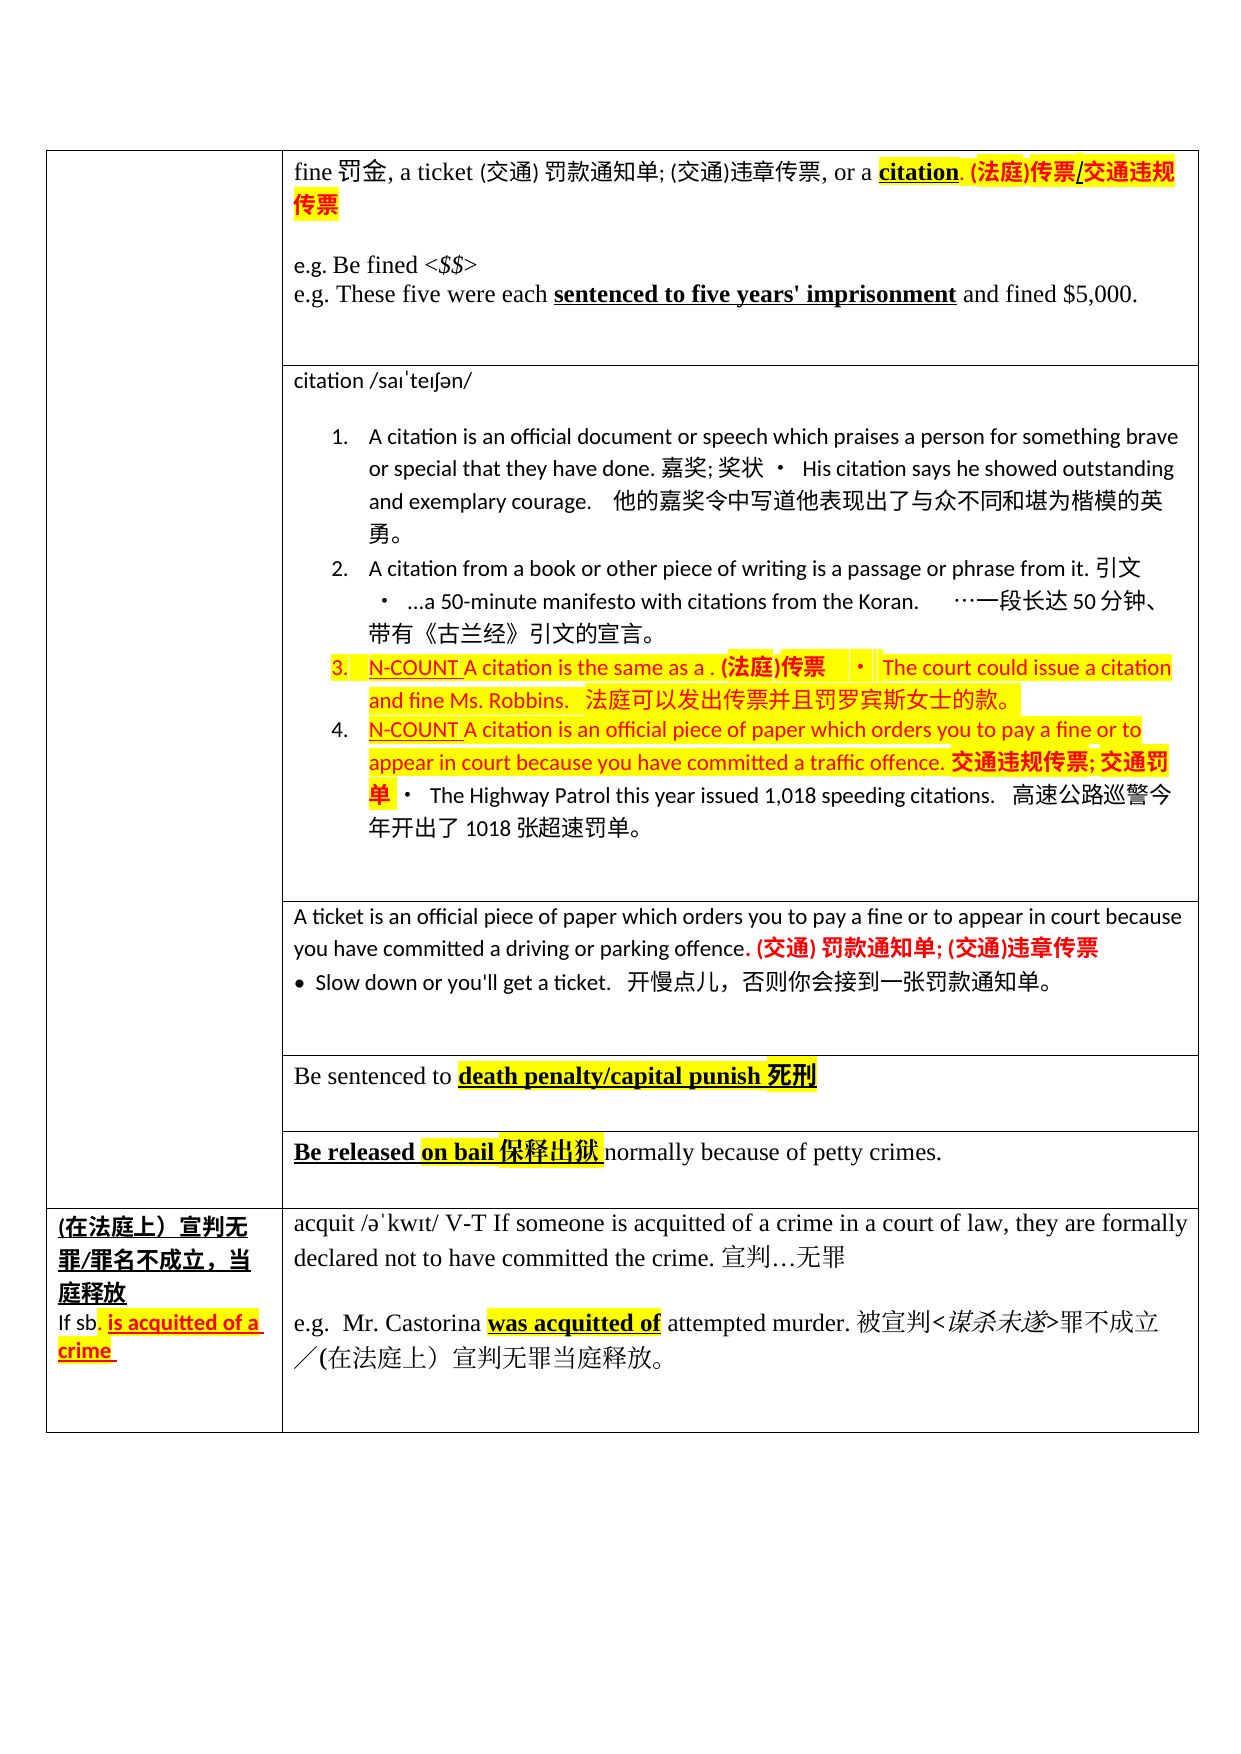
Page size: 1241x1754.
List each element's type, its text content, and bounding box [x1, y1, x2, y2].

table_cell Be released on bail保释出狱normally because of petty crimes. [283, 1132, 1198, 1207]
table_cell citation /saɪˈteɪʃən/ A citation is an official document or speech which praises a person for something brave or special that they have done. 嘉奖; 奖状 • His citation says he showed outstanding and exemplary courage. 他的嘉奖令中写道他表现出了与众不同和堪为楷模的英勇。 A citation from a book or other piece of writing is a passage or phrase from it. 引文 • ...a 50-minute manifesto with citations from the Koran. …一段长达50分钟、带有《古兰经》引文的宣言。 N-COUNT A citation is the same as a . (法庭)传票 • The court could issue a citation and fine Ms. Robbins. 法庭可以发出传票并且罚罗宾斯女士的款。 N-COUNT A citation is an official piece of paper which orders you to pay a fine or to appear in court because you have committed a traffic offence. 交通违规传票; 交通罚单 • The Highway Patrol this year issued 1,018 speeding citations. 高速公路巡警今年开出了1018张超速罚单。 [283, 366, 1198, 901]
table_cell Be sentenced to death penalty/capital punish 死刑 [283, 1056, 1198, 1131]
table_cell (在法庭上）宣判无罪/罪名不成立，当庭释放 If sb. is acquitted of a crime [47, 1209, 282, 1432]
table_cell acquit /əˈkwɪt/ V-T If someone is acquitted of a crime in a court of law, they are formally declared not to have committed the crime. 宣判…无罪 e.g. Mr. Castorina was acquitted of attempted murder. 被宣判<谋杀未遂>罪不成立／(在法庭上）宣判无罪当庭释放。 [283, 1209, 1198, 1432]
table_cell A ticket is an official piece of paper which orders you to pay a fine or to appear in court because you have committed a driving or parking offence. (交通) 罚款通知单; (交通)违章传票 • Slow down or you'll get a ticket. 开慢点儿，否则你会接到一张罚款通知单。 [283, 902, 1198, 1055]
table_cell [47, 151, 282, 1207]
table_cell fine罚金, a ticket (交通) 罚款通知单; (交通)违章传票, or a citation. (法庭)传票/交通违规传票 e.g. Be fined <$$> e.g. These five were each sentenced to five years' imprisonment and fined $5,000. [283, 151, 1198, 365]
